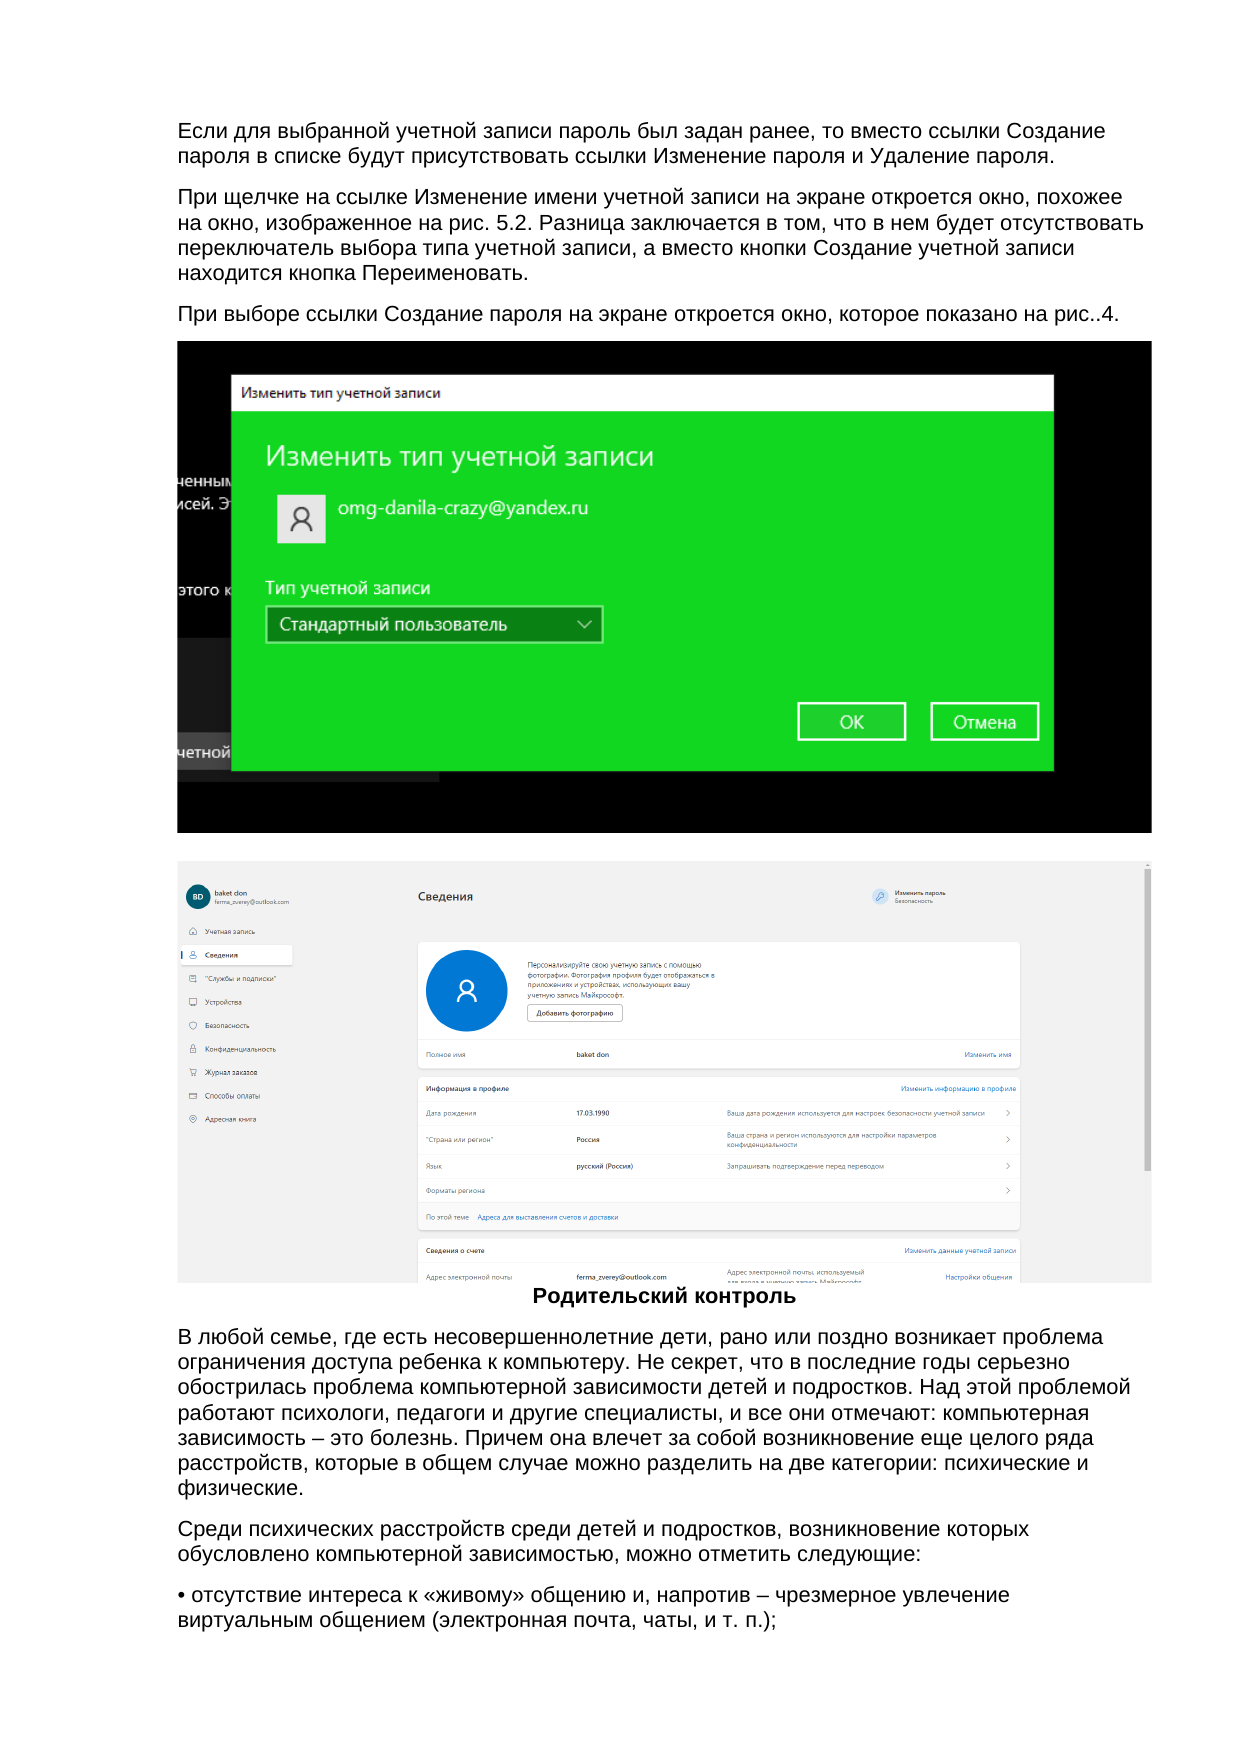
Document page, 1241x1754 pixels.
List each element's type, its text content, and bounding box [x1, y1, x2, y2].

text Среди психических расстройств среди детей и подростков, возникновение которых обусловлено компьютерной зависимостью, можно отметить следующие: [177, 1516, 1152, 1566]
text • отсутствие интереса к «живому» общению и, напротив – чрезмерное увлечение виртуальным общением (электронная почта, чаты, и т. п.); [177, 1582, 1152, 1632]
text При выборе ссылки Создание пароля на экране откроется окно, которое показано на рис..4. [177, 301, 1152, 326]
text Родительский контроль [177, 1283, 1152, 1308]
text В любой семье, где есть несовершеннолетние дети, рано или поздно возникает проблема ограничения доступа ребенка к компьютеру. Не секрет, что в последние годы серьезно обострилась проблема компьютерной зависимости детей и подростков. Над этой проблемой работают психологи, педагоги и другие специалисты, и все они отмечают: компьютерная зависимость – это болезнь. Причем она влечет за собой возникновение еще целого ряда расстройств, которые в общем случае можно разделить на две категории: психические и физические. [177, 1324, 1152, 1500]
text При щелчке на ссылке Изменение имени учетной записи на экране откроется окно, похожее на окно, изображенное на рис. 5.2. Разница заключается в том, что в нем будет отсутствовать переключатель выбора типа учетной записи, а вместо кнопки Создание учетной записи находится кнопка Переименовать. [177, 184, 1152, 285]
text Если для выбранной учетной записи пароль был задан ранее, то вместо ссылки Создание пароля в списке будут присутствовать ссылки Изменение пароля и Удаление пароля. [177, 118, 1152, 168]
picture [177, 861, 1152, 1283]
picture [177, 341, 1152, 833]
